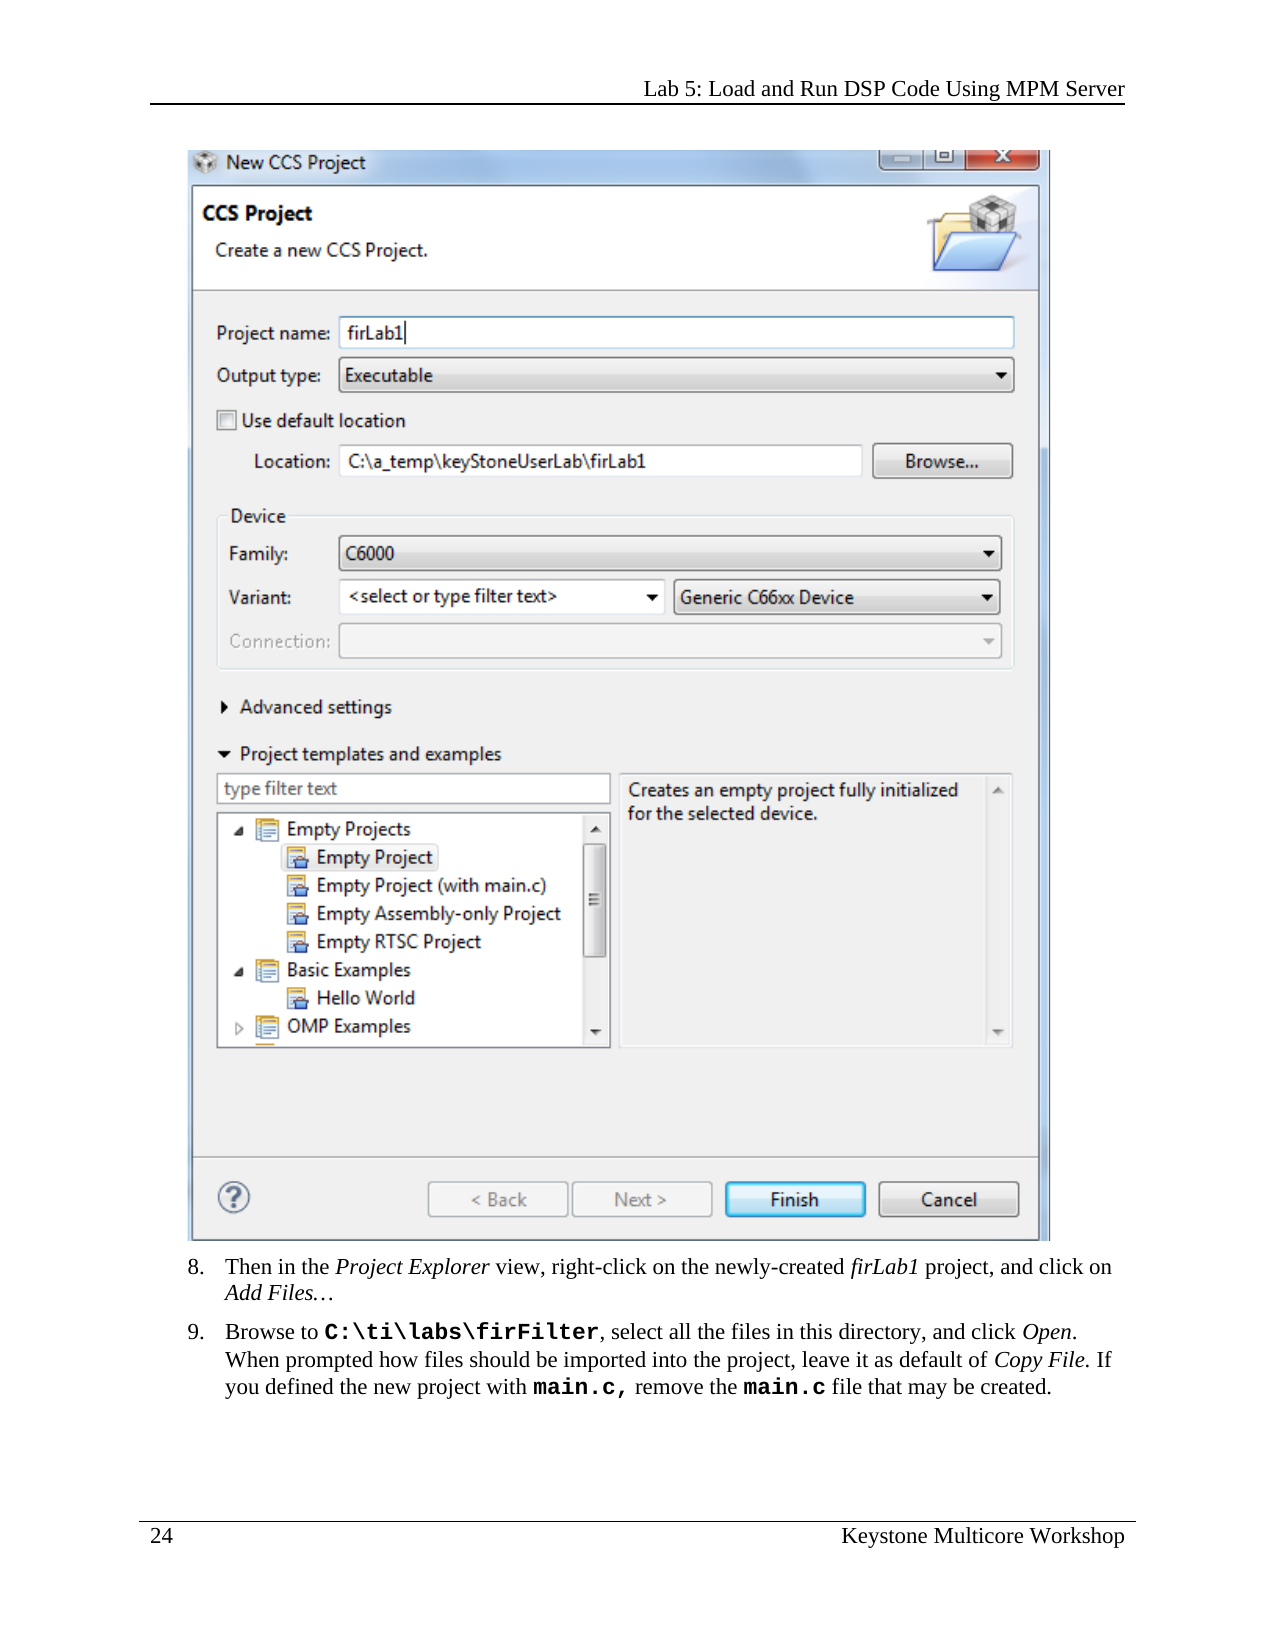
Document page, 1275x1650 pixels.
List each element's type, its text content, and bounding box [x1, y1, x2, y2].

picture [187, 150, 1050, 1241]
list Browse to C:\ti\labs\firFilter, select all the files in this directory, and click Open. When prompted how files should be imported into the project, leave it as default of Copy File. If you defined the new project with main.c, remove the main.c file that may be created. [187, 1318, 1125, 1401]
list Then in the Project Explorer view, right-click on the newly-created firLab1 project, and click on Add Files… [187, 1253, 1125, 1306]
